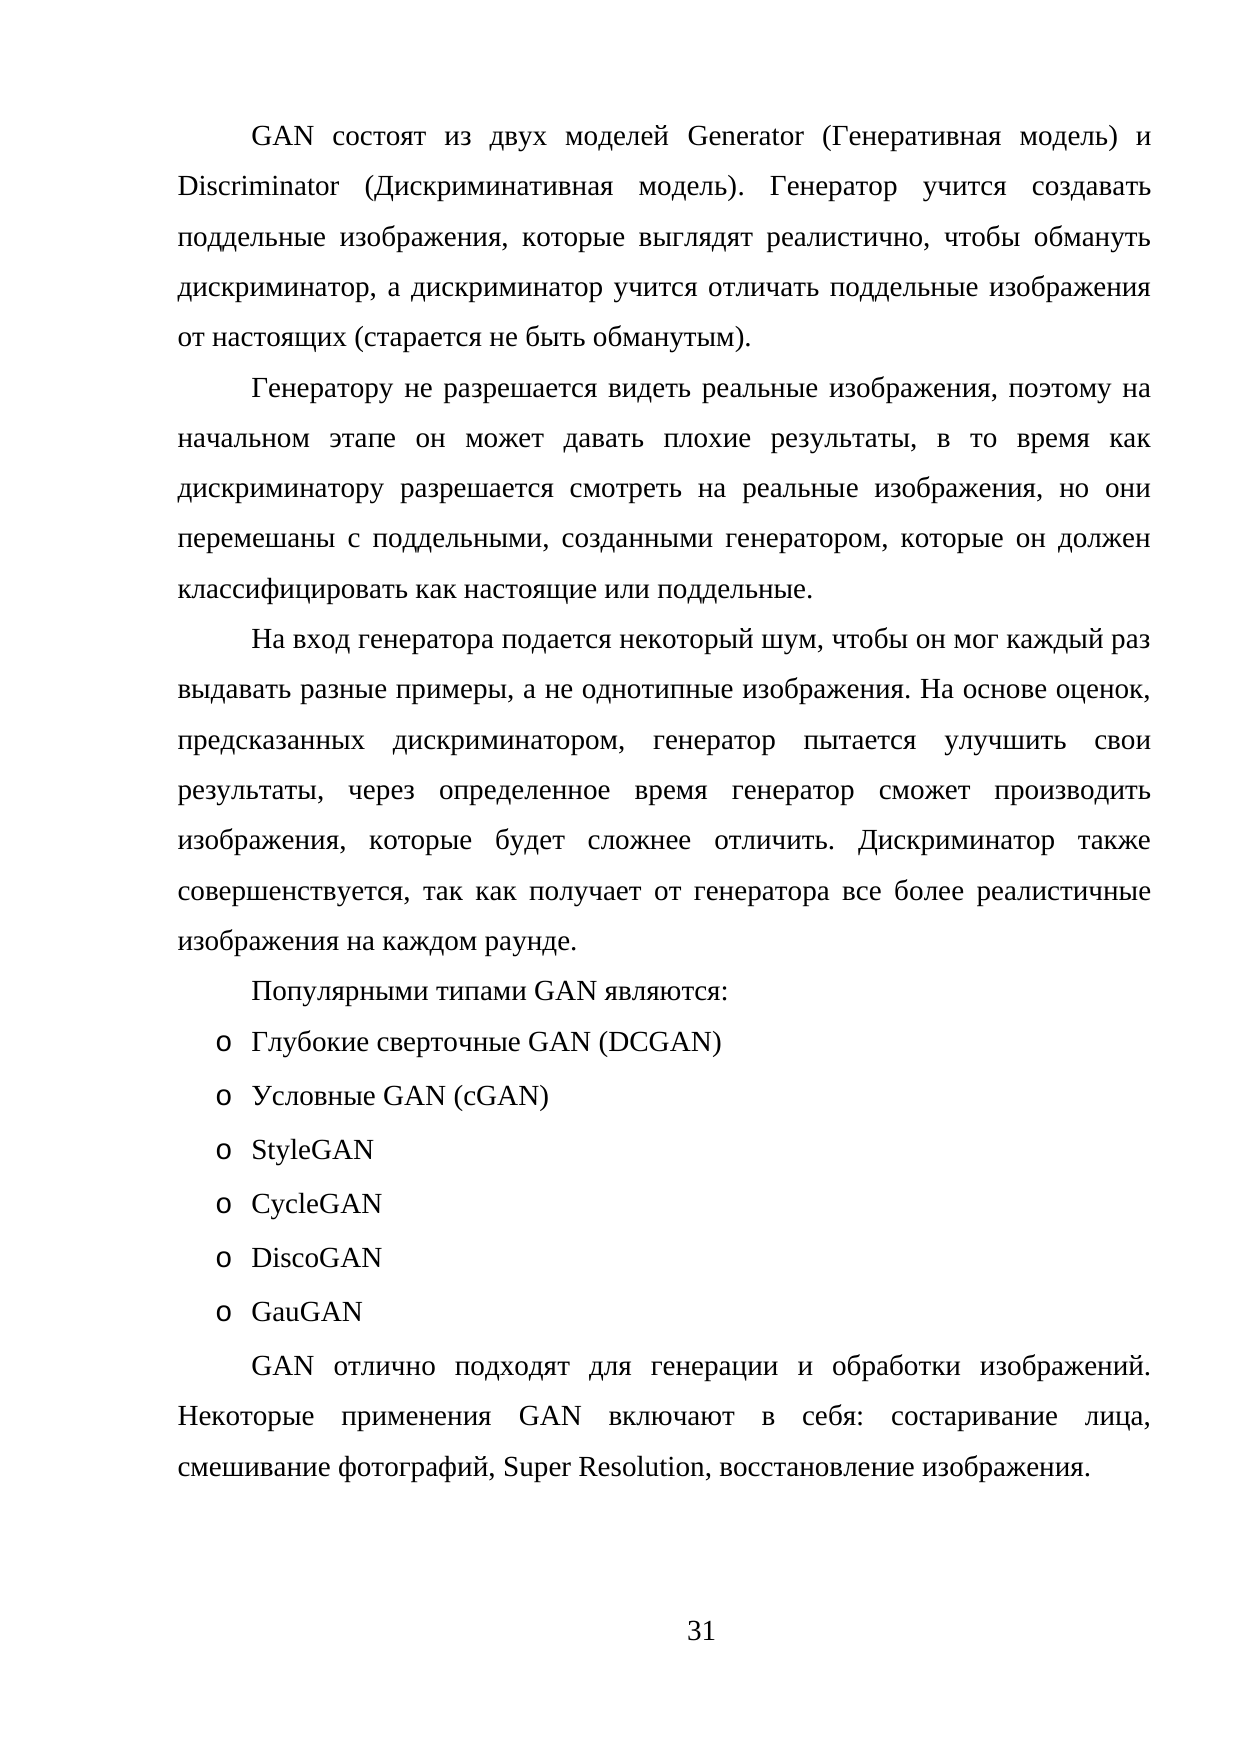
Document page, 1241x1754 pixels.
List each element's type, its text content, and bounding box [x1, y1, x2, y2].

text На вход генератора подается некоторый шум, чтобы он мог каждый раз выдавать разные примеры, а не однотипные изображения. На основе оценок, предсказанных дискриминатором, генератор пытается улучшить свои результаты, через определенное время генератор сможет производить изображения, которые будет сложнее отличить. Дискриминатор также совершенствуется, так как получает от генератора все более реалистичные изображения на каждом раунде. [177, 621, 1152, 957]
text Генератору не разрешается видеть реальные изображения, поэтому на начальном этапе он может давать плохие результаты, в то время как дискриминатору разрешается смотреть на реальные изображения, но они перемешаны с поддельными, созданными генератором, которые он должен классифицировать как настоящие или поддельные. [177, 370, 1152, 604]
text GAN отлично подходят для генерации и обработки изображений. Некоторые применения GAN включают в себя: состаривание лица, смешивание фотографий, Super Resolution, восстановление изображения. [177, 1348, 1152, 1482]
list CycleGAN [177, 1186, 1152, 1222]
text Популярными типами GAN являются: [177, 973, 1152, 1007]
list Условные GAN (cGAN) [177, 1078, 1152, 1114]
list Глубокие сверточные GAN (DCGAN) [177, 1024, 1152, 1060]
list StyleGAN [177, 1132, 1152, 1168]
list DiscoGAN [177, 1240, 1152, 1276]
list GauGAN [177, 1294, 1152, 1330]
text GAN состоят из двух моделей Generator (Генеративная модель) и Discriminator (Дискриминативная модель). Генератор учится создавать поддельные изображения, которые выглядят реалистично, чтобы обмануть дискриминатор, а дискриминатор учится отличать поддельные изображения от настоящих (старается не быть обманутым). [177, 118, 1152, 353]
